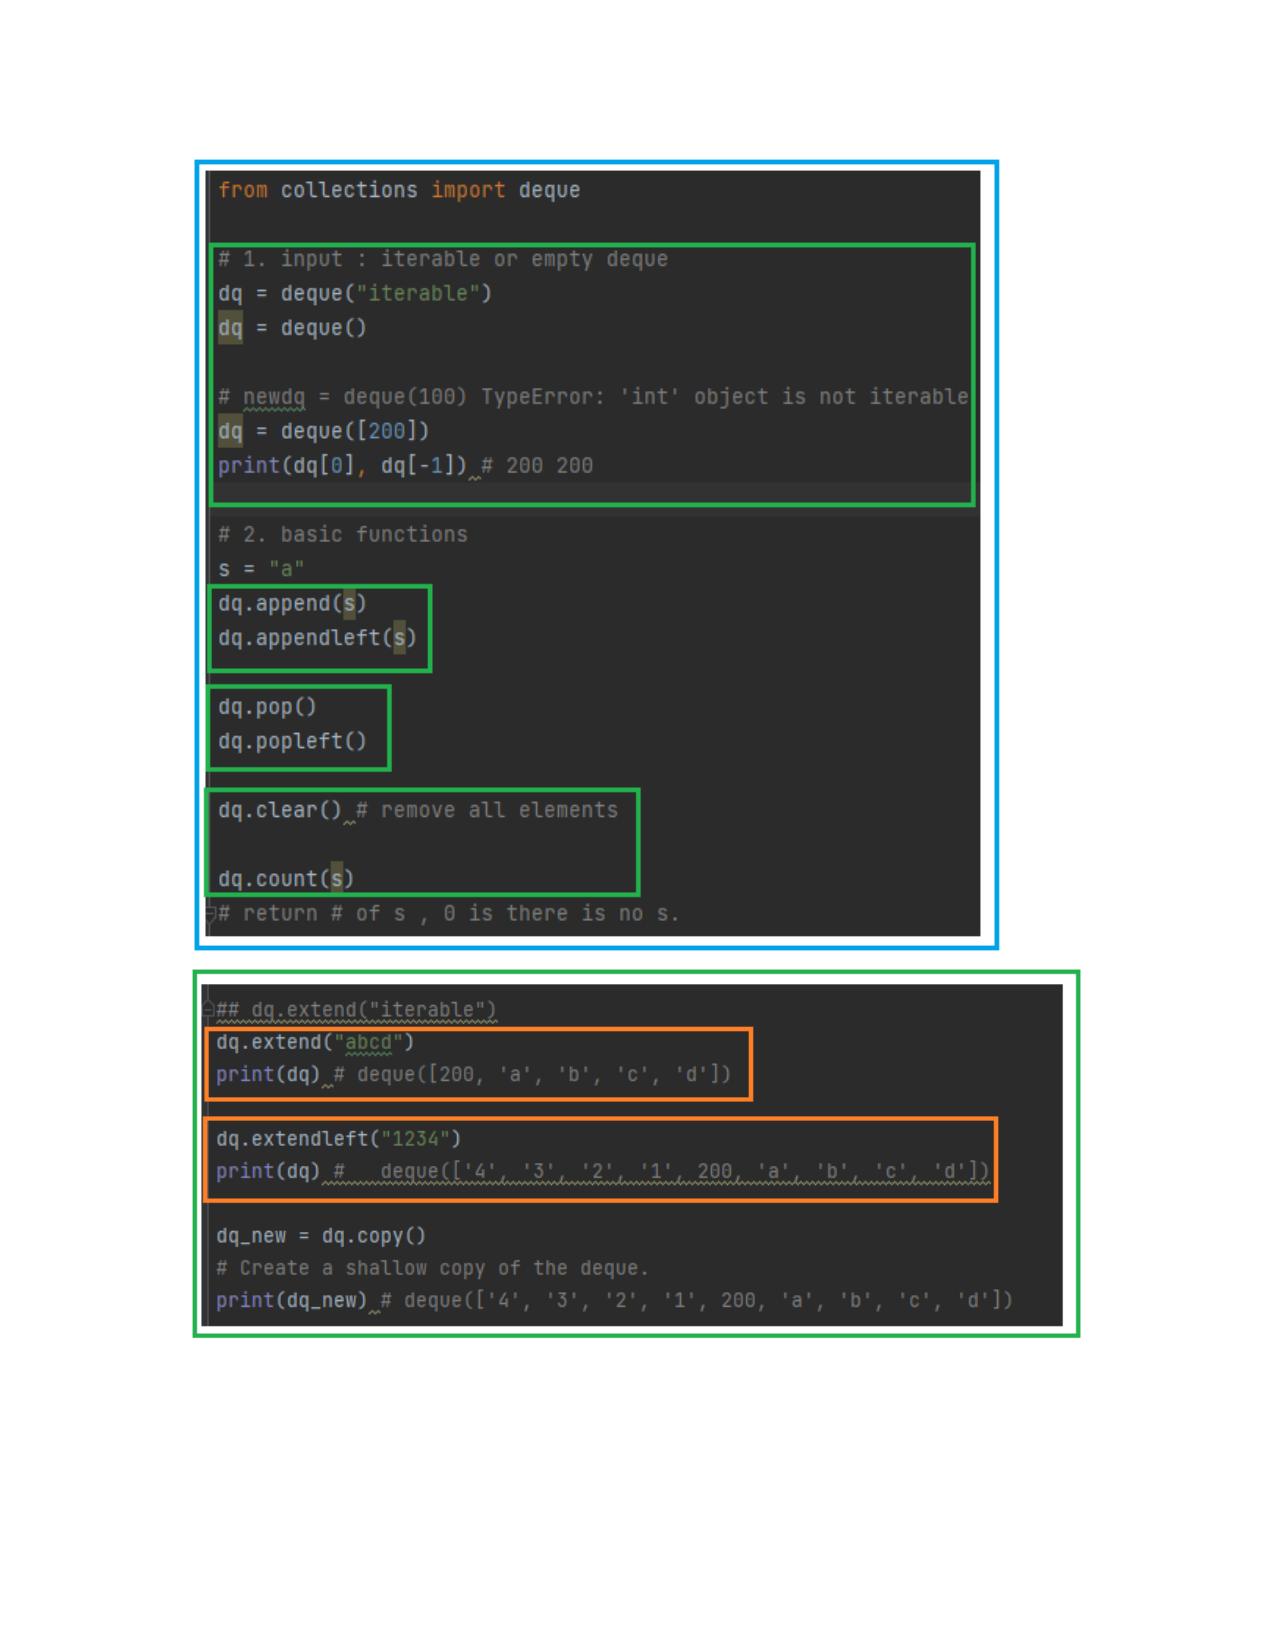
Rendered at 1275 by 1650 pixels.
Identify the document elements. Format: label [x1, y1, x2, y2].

picture [187, 150, 1012, 960]
picture [187, 961, 1088, 1344]
